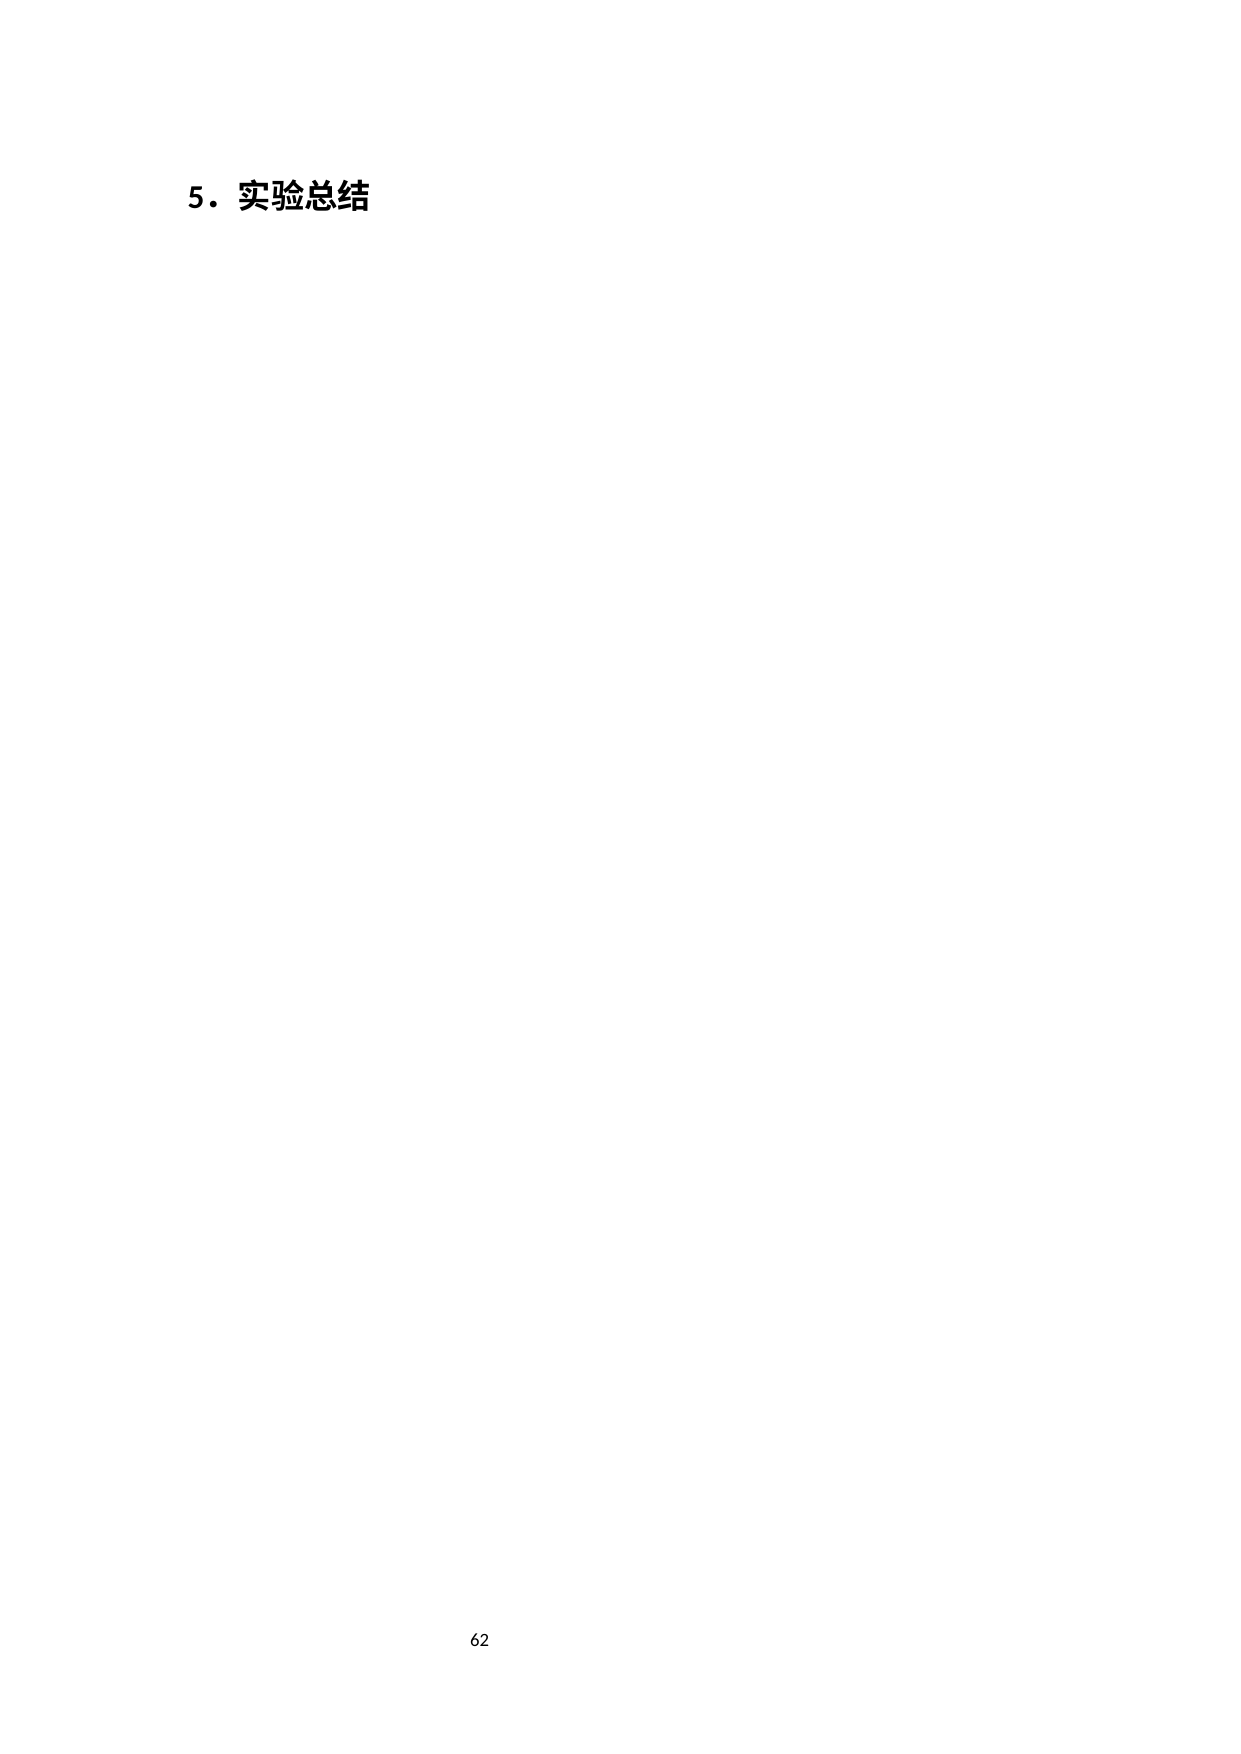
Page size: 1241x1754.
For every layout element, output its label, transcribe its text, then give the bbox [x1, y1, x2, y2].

subtitle 实验总结 [187, 162, 1053, 227]
